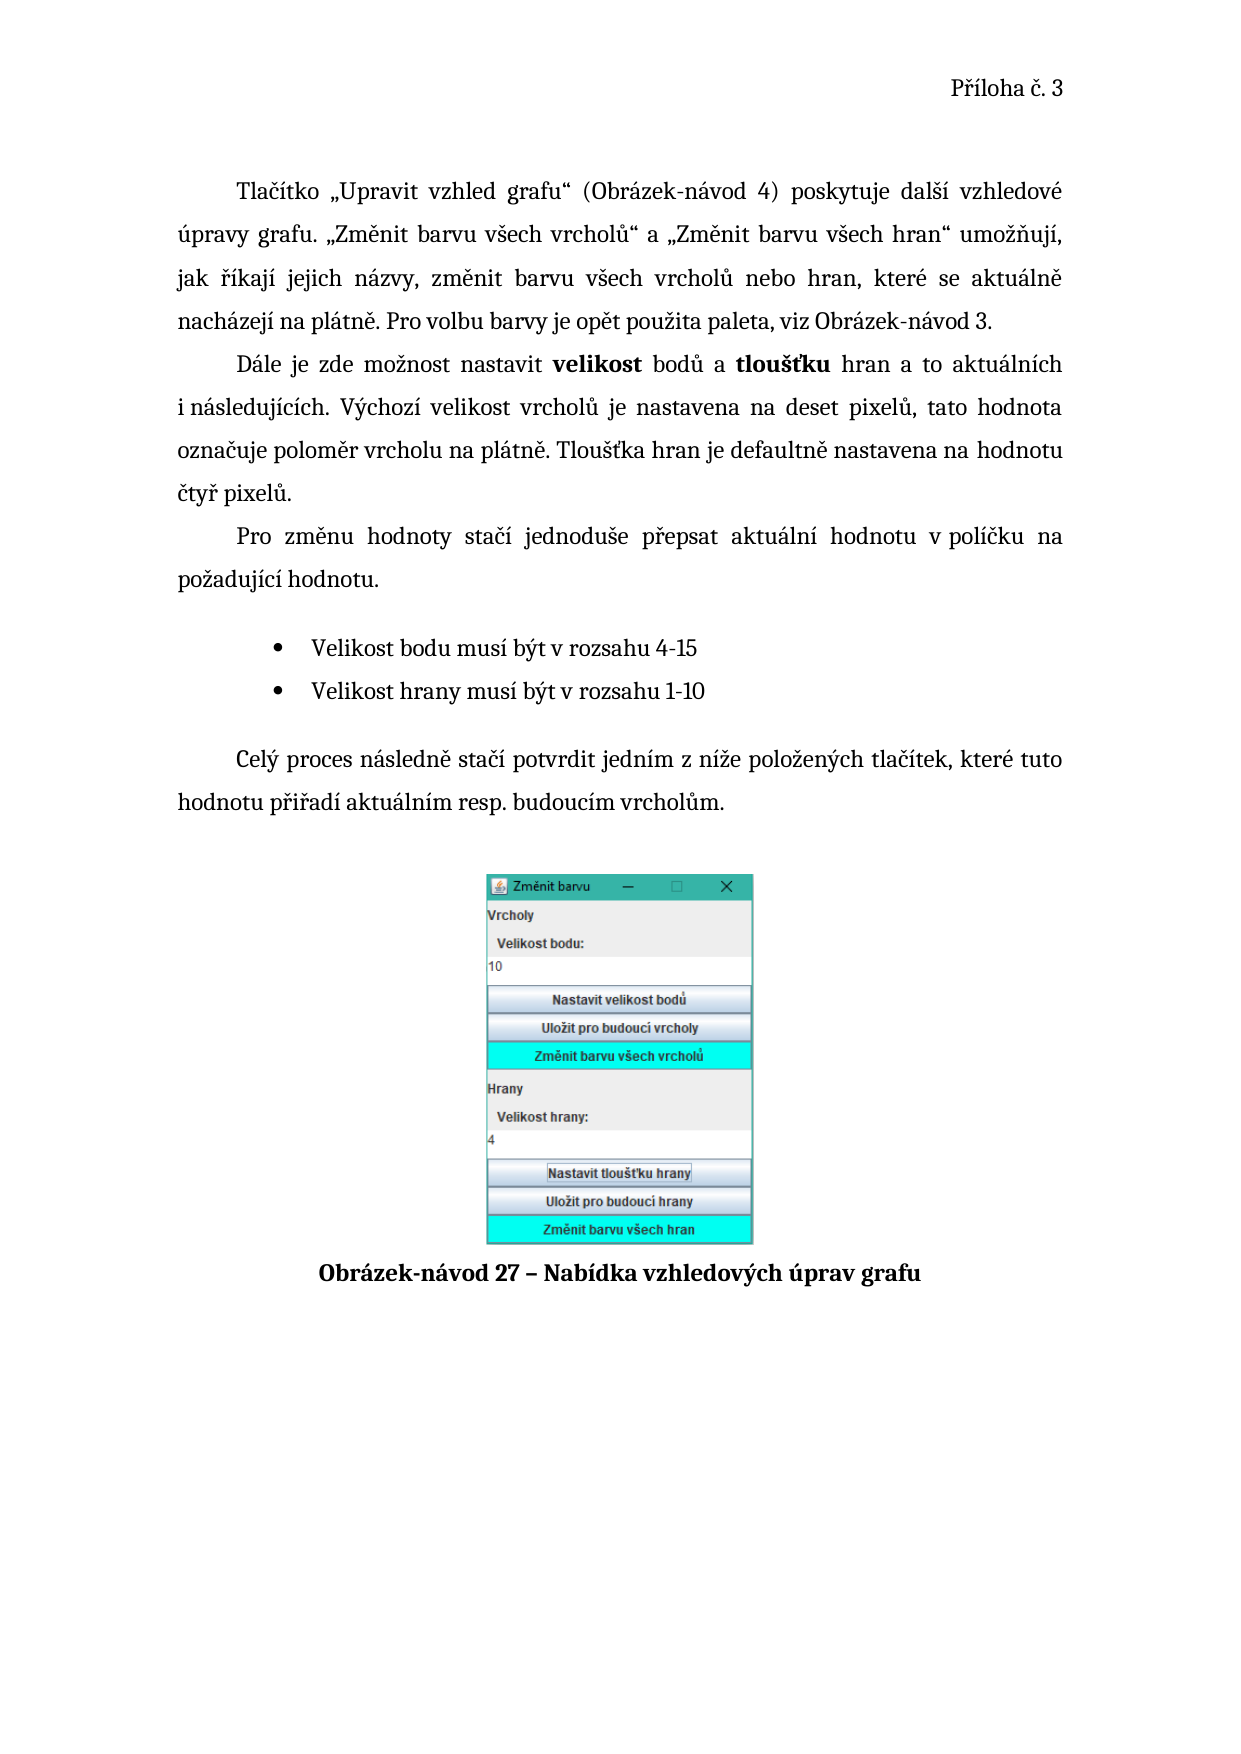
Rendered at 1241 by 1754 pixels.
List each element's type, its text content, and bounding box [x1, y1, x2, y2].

list Velikost hrany musí být v rozsahu 1-10 [274, 677, 1063, 705]
list Velikost bodu musí být v rozsahu 4-15 [274, 633, 1063, 662]
picture [486, 874, 754, 1245]
text Celý proces následně stačí potvrdit jedním z níže položených tlačítek, které tuto hodnotu přiřadí aktuálním resp. budoucím vrcholům. [177, 745, 1063, 817]
text Pro změnu hodnoty stačí jednoduše přepsat aktuální hodnotu v políčku na požadující hodnotu. [177, 522, 1063, 594]
text Tlačítko „Upravit vzhled grafu“ (Obrázek-návod 4) poskytuje další vzhledové úpravy grafu. „Změnit barvu všech vrcholů“ a „Změnit barvu všech hran“ umožňují, jak říkají jejich názvy, změnit barvu všech vrcholů nebo hran, které se aktuálně nacházejí na plátně. Pro volbu barvy je opět použita paleta, viz Obrázek-návod 3. [177, 177, 1063, 335]
text Dále je zde možnost nastavit velikost bodů a tloušťku hran a to aktuálních i následujících. Výchozí velikost vrcholů je nastavena na deset pixelů, tato hodnota označuje poloměr vrcholu na plátně. Tloušťka hran je defaultně nastavena na hodnotu čtyř pixelů. [177, 350, 1063, 508]
text Obrázek-návod 8 – Nabídka vzhledových úprav grafu [177, 1259, 1063, 1287]
